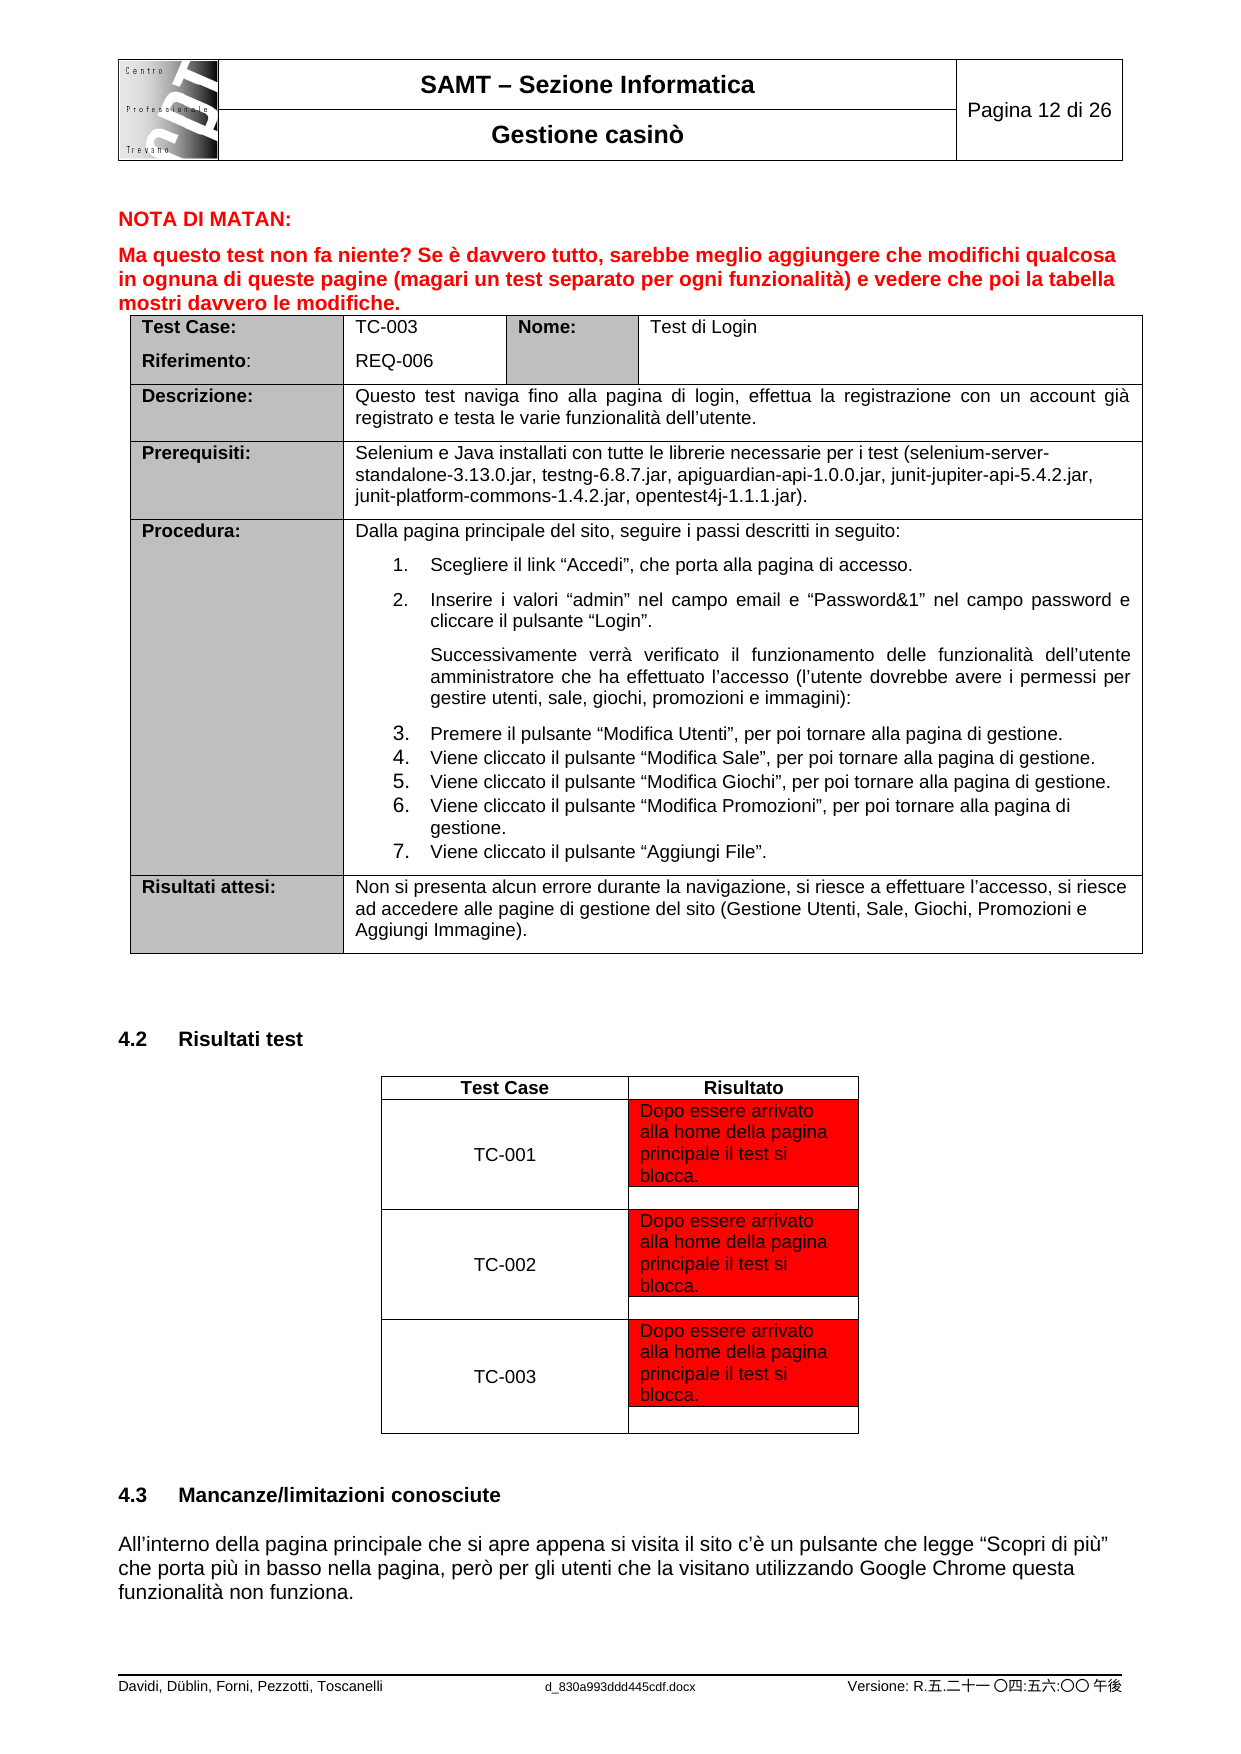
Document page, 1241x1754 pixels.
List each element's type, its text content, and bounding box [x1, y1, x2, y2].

table_cell Dopo essere arrivato alla home della pagina principale il test si blocca. [629, 1210, 858, 1296]
table_cell Selenium e Java installati con tutte le librerie necessarie per i test (selenium-server-standalone-3.13.0.jar, testng-6.8.7.jar, apiguardian-api-1.0.0.jar, junit-jupiter-api-5.4.2.jar, junit-platform-commons-1.4.2.jar, opentest4j-1.1.1.jar). [344, 442, 1142, 519]
table_cell Dopo essere arrivato alla home della pagina principale il test si blocca. [629, 1100, 858, 1186]
table_cell Dalla pagina principale del sito, seguire i passi descritti in seguito: Scegliere il link “Accedi”, che porta alla pagina di accesso. Inserire i valori “admin” nel campo email e “Password&1” nel campo password e cliccare il pulsante “Login”. Successivamente verrà verificato il funzionamento delle funzionalità dell’utente amministratore che ha effettuato l’accesso (l’utente dovrebbe avere i permessi per gestire utenti, sale, giochi, promozioni e immagini): Premere il pulsante “Modifica Utenti”, per poi tornare alla pagina di gestione. Viene cliccato il pulsante “Modifica Sale”, per poi tornare alla pagina di gestione. Viene cliccato il pulsante “Modifica Giochi”, per poi tornare alla pagina di gestione. Viene cliccato il pulsante “Modifica Promozioni”, per poi tornare alla pagina di gestione. Viene cliccato il pulsante “Aggiungi File”. [344, 520, 1142, 875]
table_cell Dopo essere arrivato alla home della pagina principale il test si blocca. [629, 1320, 858, 1406]
table_header Test Case: Riferimento: [131, 316, 343, 384]
table_cell Descrizione: [131, 385, 343, 441]
table_header Test Case [382, 1077, 628, 1099]
table_cell Questo test naviga fino alla pagina di login, effettua la registrazione con un account già registrato e testa le varie funzionalità dell’utente. [344, 385, 1142, 441]
table_cell Non si presenta alcun errore durante la navigazione, si riesce a effettuare l’accesso, si riesce ad accedere alle pagine di gestione del sito (Gestione Utenti, Sale, Giochi, Promozioni e Aggiungi Immagine). [344, 876, 1142, 953]
text NOTA DI MATAN: [118, 207, 1122, 231]
table_header TC-003 REQ-006 [344, 316, 506, 384]
table_cell [629, 1407, 858, 1433]
table_cell TC-003 [382, 1320, 628, 1433]
table_header Test di Login [639, 316, 1142, 384]
text All’interno della pagina principale che si apre appena si visita il sito c’è un pulsante che legge “Scopri di più” che porta più in basso nella pagina, però per gli utenti che la visitano utilizzando Google Chrome questa funzionalità non funziona. [118, 1532, 1122, 1604]
text Ma questo test non fa niente? Se è davvero tutto, sarebbe meglio aggiungere che modifichi qualcosa in ognuna di queste pagine (magari un test separato per ogni funzionalità) e vedere che poi la tabella mostri davvero le modifiche. [118, 243, 1122, 315]
table_header Risultato [629, 1077, 858, 1099]
table_header Nome: [507, 316, 638, 384]
picture [118, 60, 218, 159]
table_cell [629, 1297, 858, 1318]
table_cell Procedura: [131, 520, 343, 875]
table_cell TC-001 [382, 1100, 628, 1209]
subtitle Risultati test [118, 1027, 1122, 1051]
table_cell Risultati attesi: [131, 876, 343, 953]
table_cell Prerequisiti: [131, 442, 343, 519]
table_cell [629, 1187, 858, 1209]
subtitle Mancanze/limitazioni conosciute [118, 1483, 1122, 1507]
table_cell TC-002 [382, 1210, 628, 1318]
